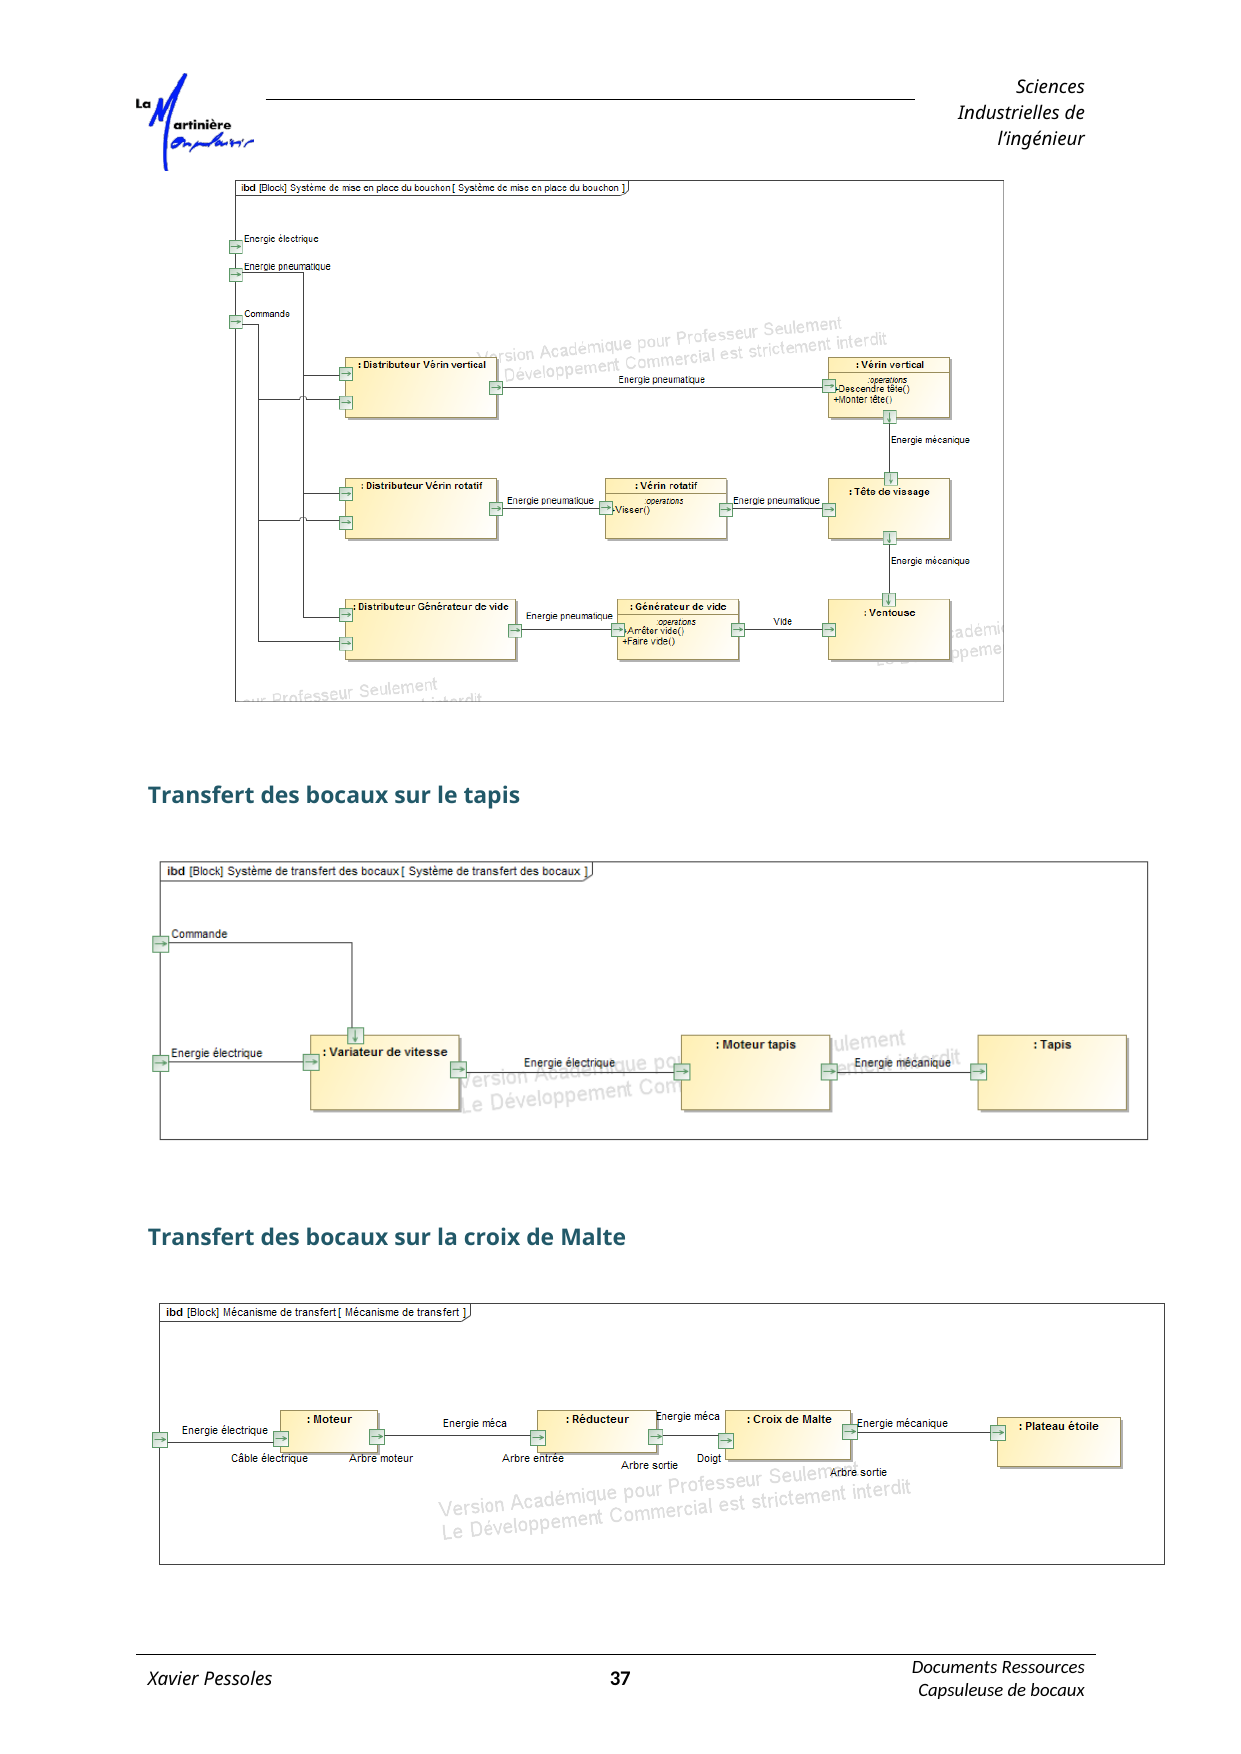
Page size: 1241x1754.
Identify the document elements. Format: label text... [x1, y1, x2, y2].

subtitle Transfert des bocaux sur la croix de Malte [148, 1221, 1093, 1252]
picture [147, 857, 1163, 1155]
picture [224, 175, 1016, 714]
picture [136, 73, 254, 171]
subtitle Transfert des bocaux sur le tapis [148, 779, 1093, 811]
picture [147, 1298, 1178, 1578]
